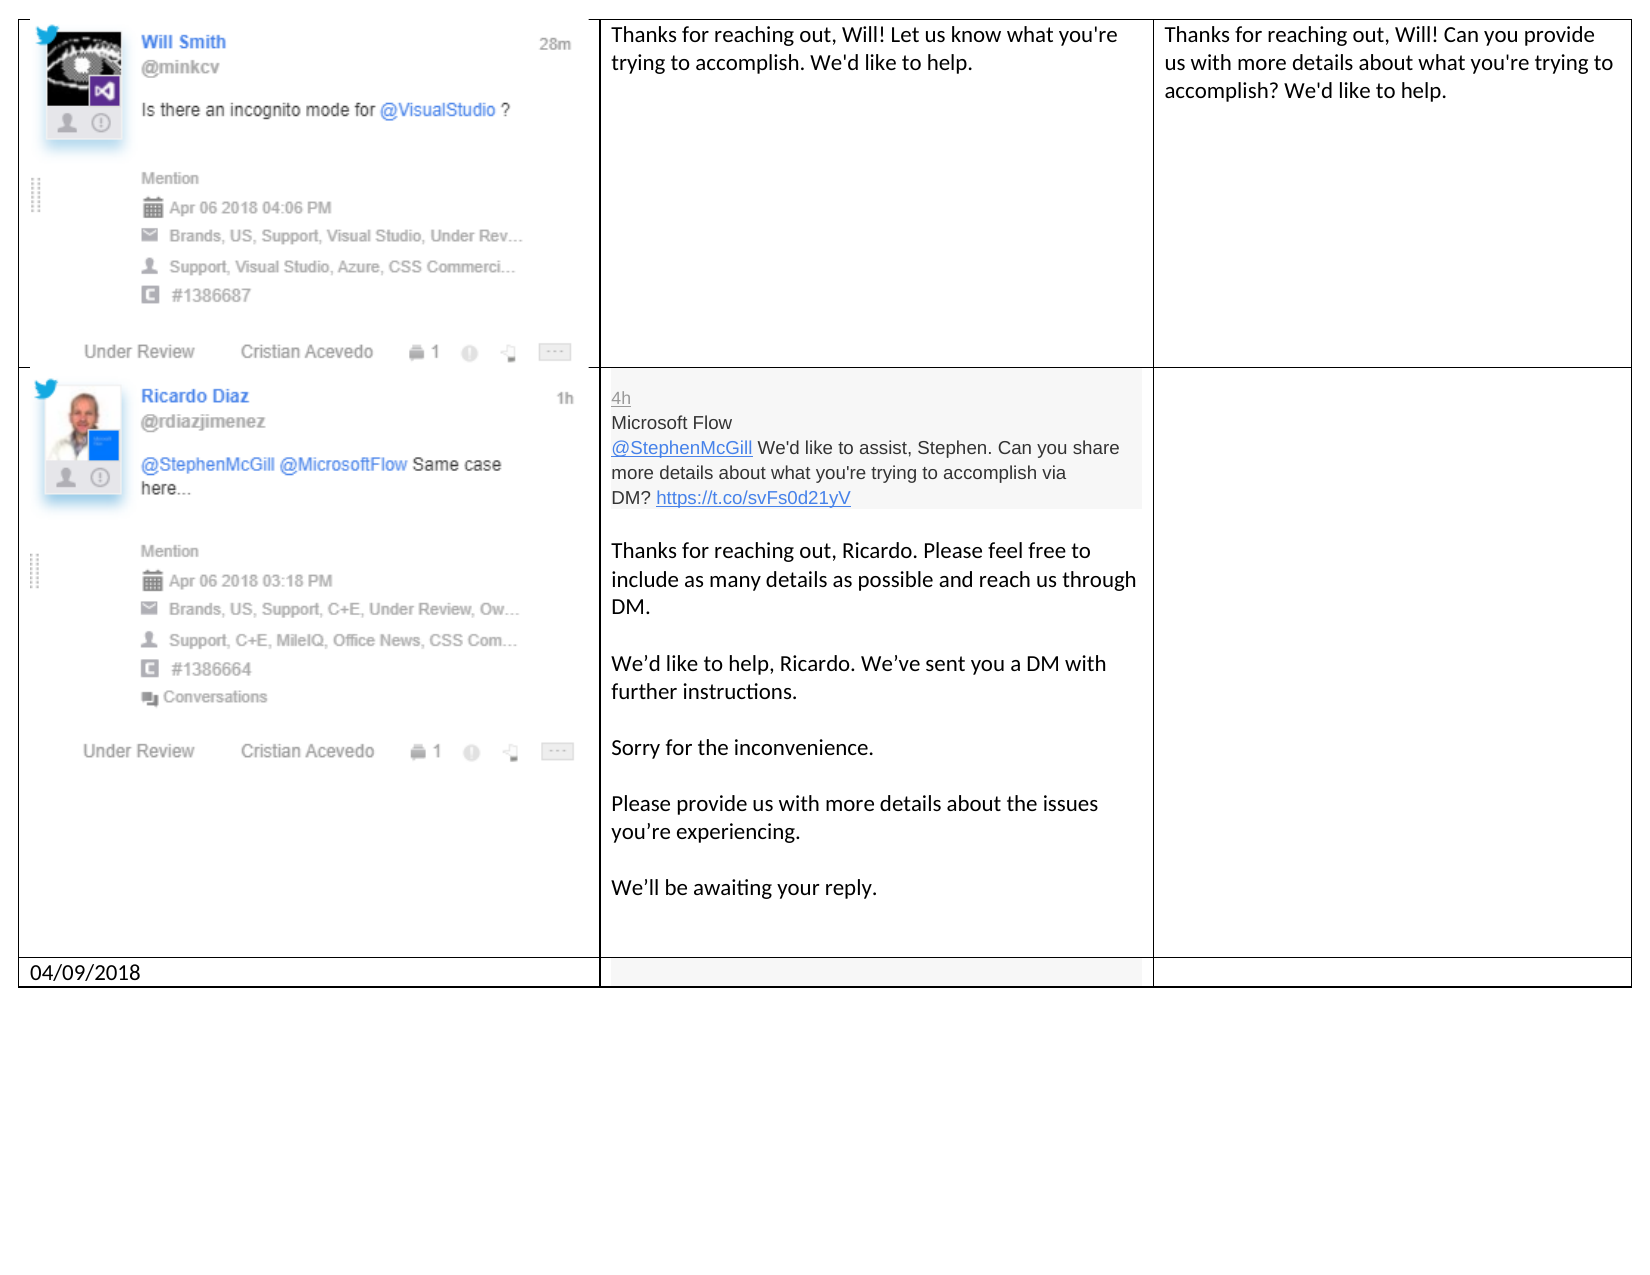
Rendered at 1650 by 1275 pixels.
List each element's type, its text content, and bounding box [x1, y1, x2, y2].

table_cell [19, 20, 30, 367]
table_cell [1154, 368, 1631, 957]
table_cell [589, 20, 599, 367]
table_cell Thanks for reaching out, Will! Can you provide us with more details about what you're trying to accomplish? We'd like to help. [1154, 20, 1631, 367]
table_cell [1154, 958, 1631, 986]
table_cell [19, 368, 599, 957]
table_cell [1142, 958, 1153, 986]
picture [30, 19, 589, 768]
table_cell [601, 958, 611, 986]
table_cell 04/09/2018 [19, 958, 599, 986]
table_cell 4h Microsoft Flow @StephenMcGill We'd like to assist, Stephen. Can you share more details about what you're trying to accomplish via DM? https://t.co/svFs0d21yV Thanks for reaching out, Ricardo. Please feel free to include as many details as possible and reach us through DM. We’d like to help, Ricardo. We’ve sent you a DM with further instructions. Sorry for the inconvenience. Please provide us with more details about the issues you’re experiencing. We’ll be awaiting your reply. [601, 368, 1153, 957]
table_cell Thanks for reaching out, Will! Let us know what you're trying to accomplish. We'd like to help. [601, 20, 1153, 367]
